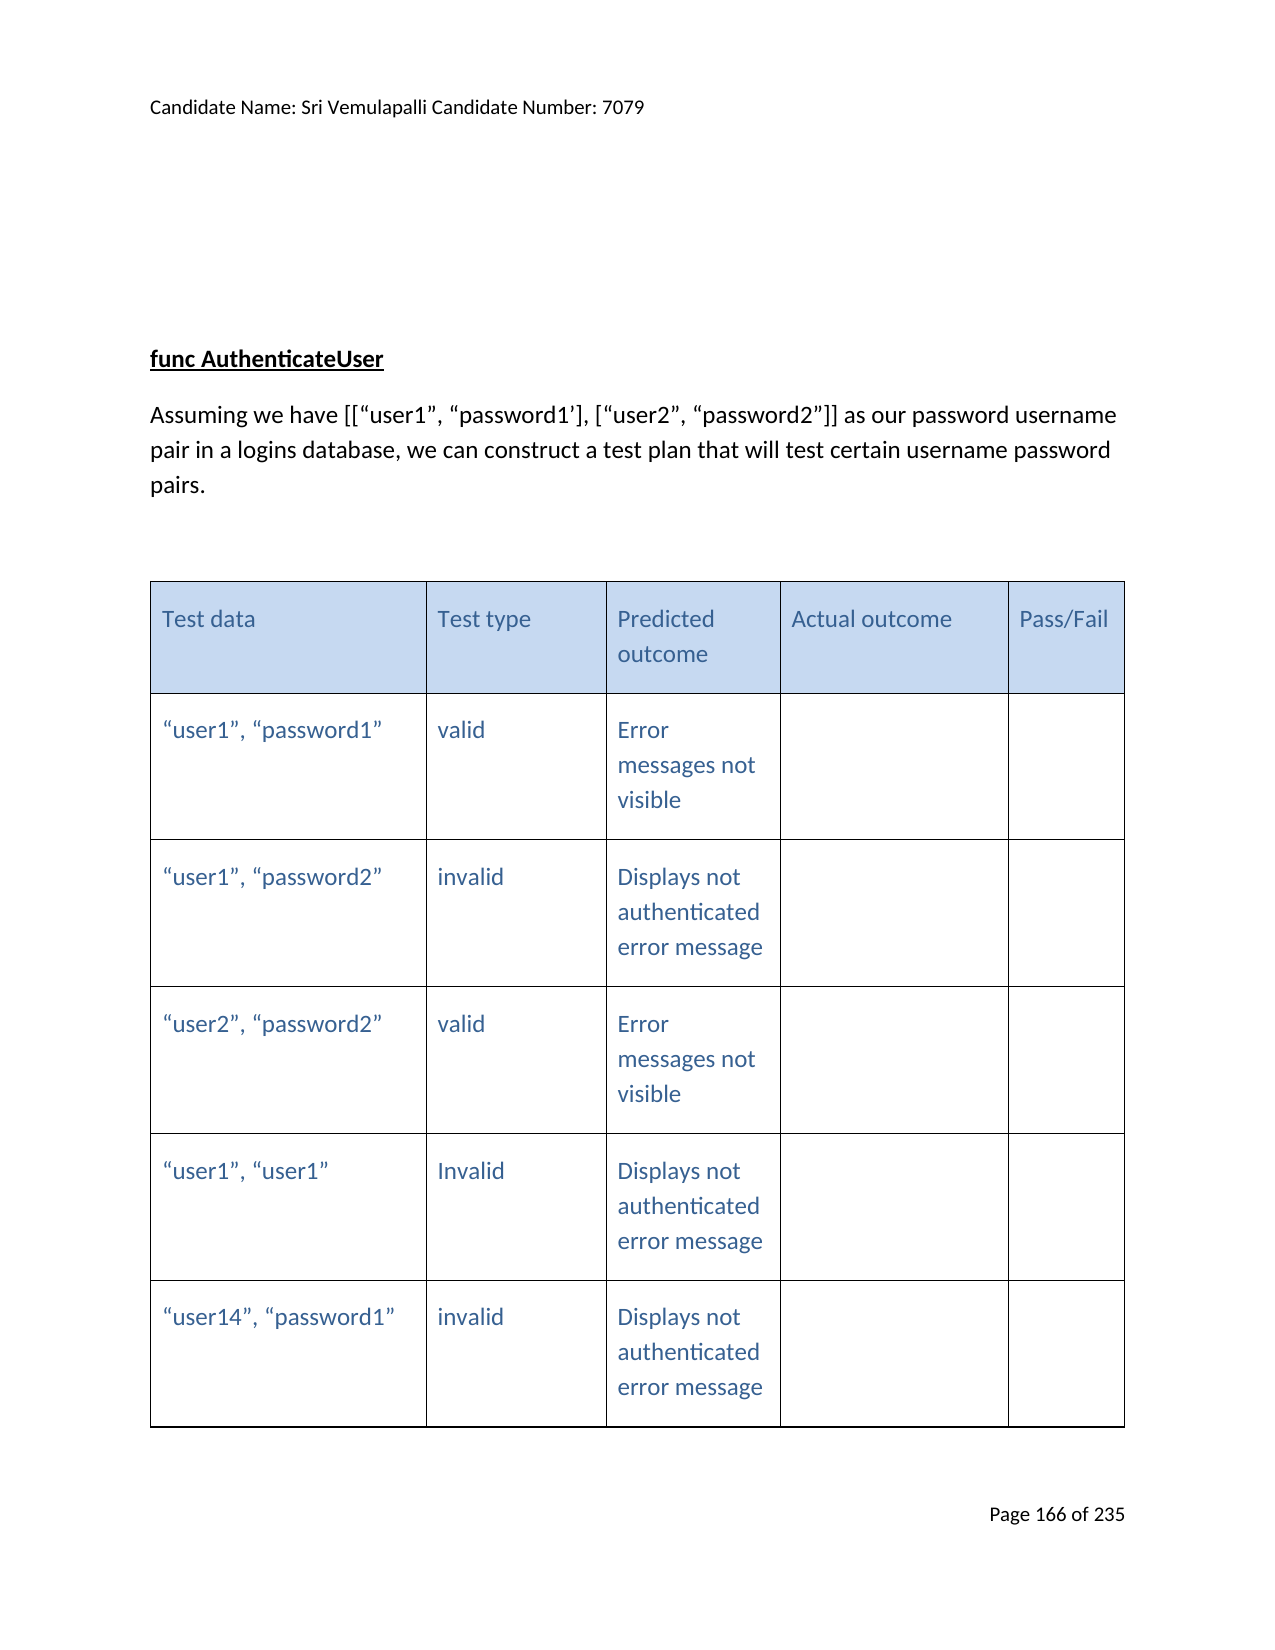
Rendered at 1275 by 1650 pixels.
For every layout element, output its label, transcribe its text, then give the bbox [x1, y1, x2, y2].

table_header Actual outcome [781, 582, 1008, 693]
table_cell invalid [427, 840, 606, 986]
table_cell [781, 987, 1008, 1133]
table_cell “user2”, “password2” [151, 987, 426, 1133]
table_cell invalid [427, 1281, 606, 1426]
table_cell valid [427, 694, 606, 839]
table_cell “user1”, “password1” [151, 694, 426, 839]
table_cell Displays not authenticated error message [607, 1134, 780, 1280]
table_cell [1009, 840, 1124, 986]
table_cell “user1”, “user1” [151, 1134, 426, 1280]
table_cell [1009, 1281, 1124, 1426]
table_header Test type [427, 582, 606, 693]
text func AuthenticateUser [150, 343, 1125, 374]
table_header Test data [151, 582, 426, 693]
table_cell Error messages not visible [607, 694, 780, 839]
table_cell [1009, 1134, 1124, 1280]
table_header Pass/Fail [1009, 582, 1124, 693]
table_header Predicted outcome [607, 582, 780, 693]
text Assuming we have [[“user1”, “password1’], [“user2”, “password2”]] as our password username pair in a logins database, we can construct a test plan that will test certain username password pairs. [150, 399, 1125, 500]
table_cell [781, 1281, 1008, 1426]
table_cell [1009, 987, 1124, 1133]
table_cell [1009, 694, 1124, 839]
table_cell Error messages not visible [607, 987, 780, 1133]
table_cell Displays not authenticated error message [607, 840, 780, 986]
table_cell Invalid [427, 1134, 606, 1280]
table_cell [781, 694, 1008, 839]
table_cell valid [427, 987, 606, 1133]
table_cell [781, 840, 1008, 986]
table_cell [781, 1134, 1008, 1280]
table_cell “user14”, “password1” [151, 1281, 426, 1426]
table_cell “user1”, “password2” [151, 840, 426, 986]
table_cell Displays not authenticated error message [607, 1281, 780, 1426]
